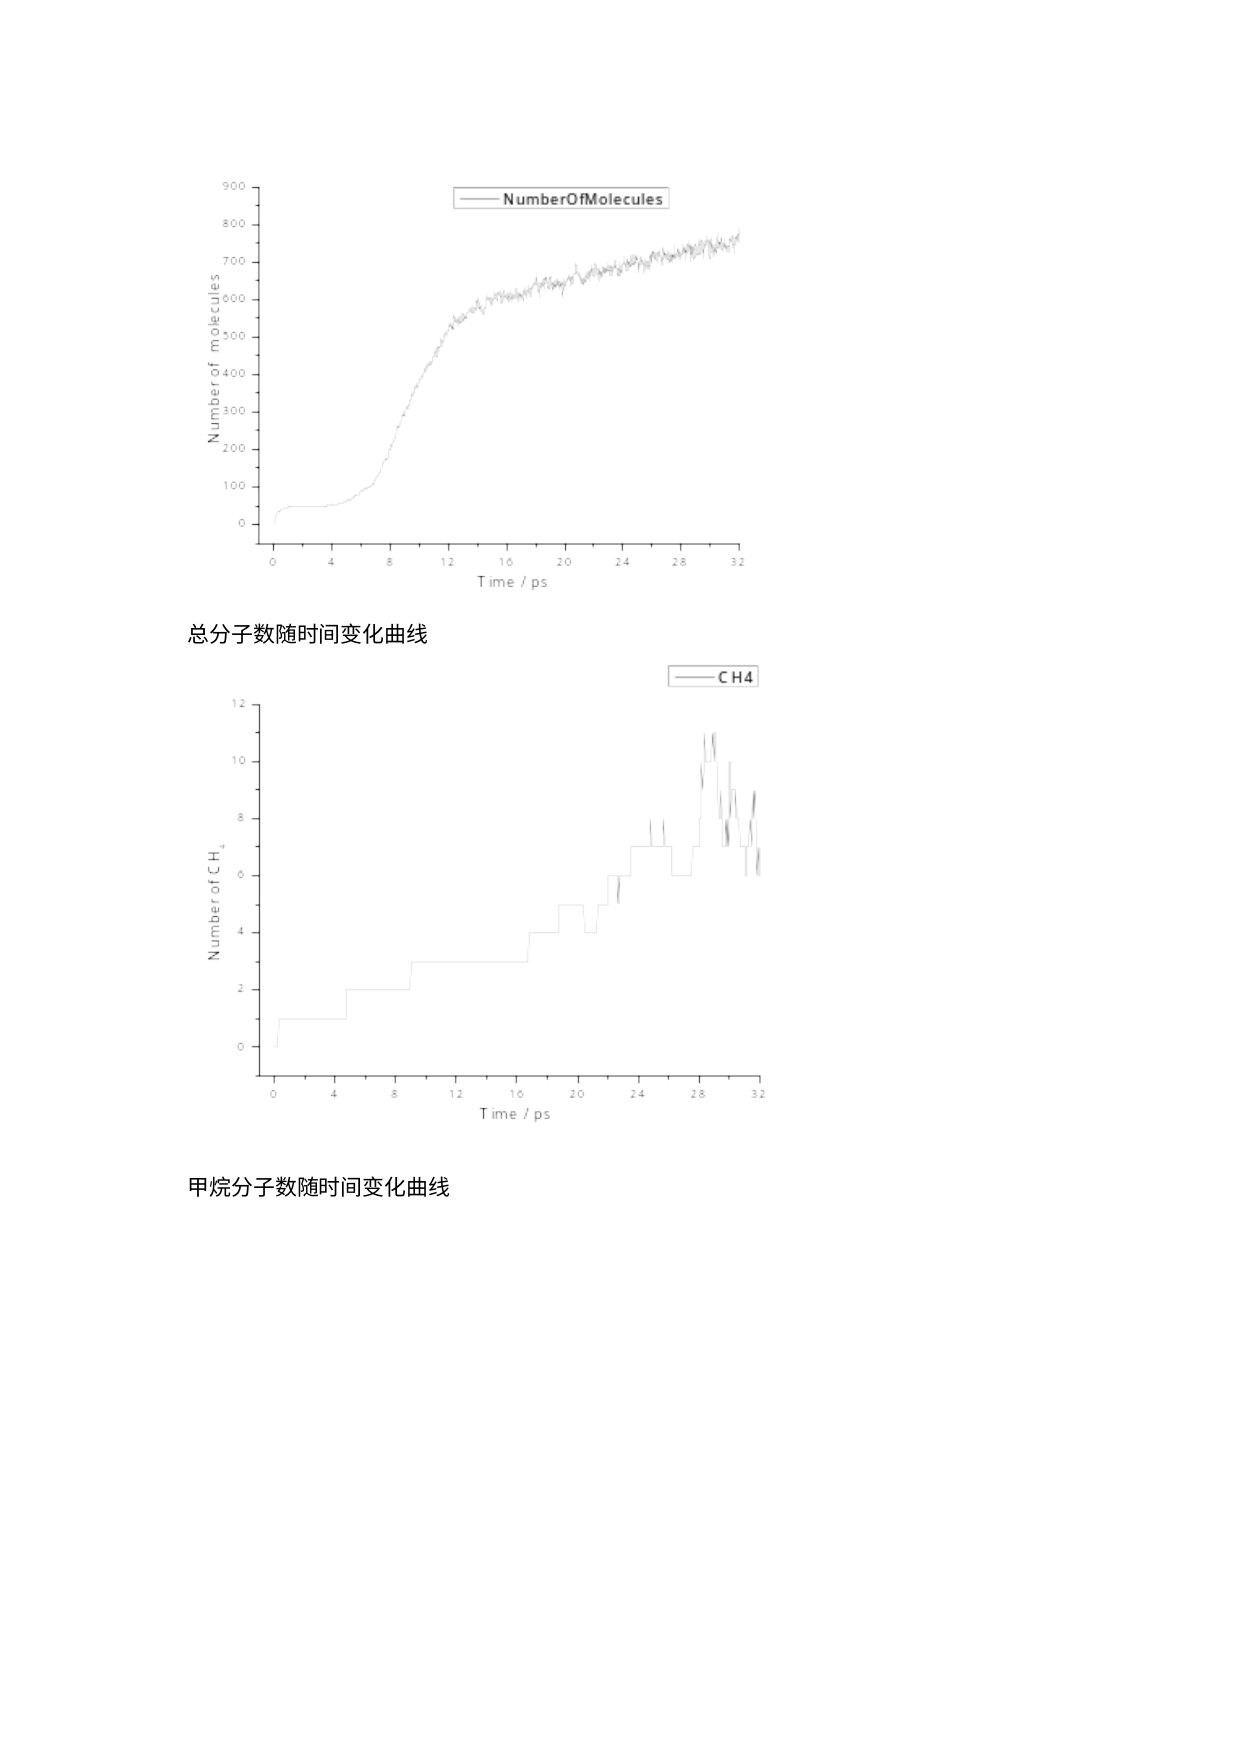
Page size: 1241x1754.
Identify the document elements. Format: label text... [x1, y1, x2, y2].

text 甲烷分子数随时间变化曲线 [187, 1169, 1053, 1202]
text 总分子数随时间变化曲线 [187, 617, 1053, 649]
